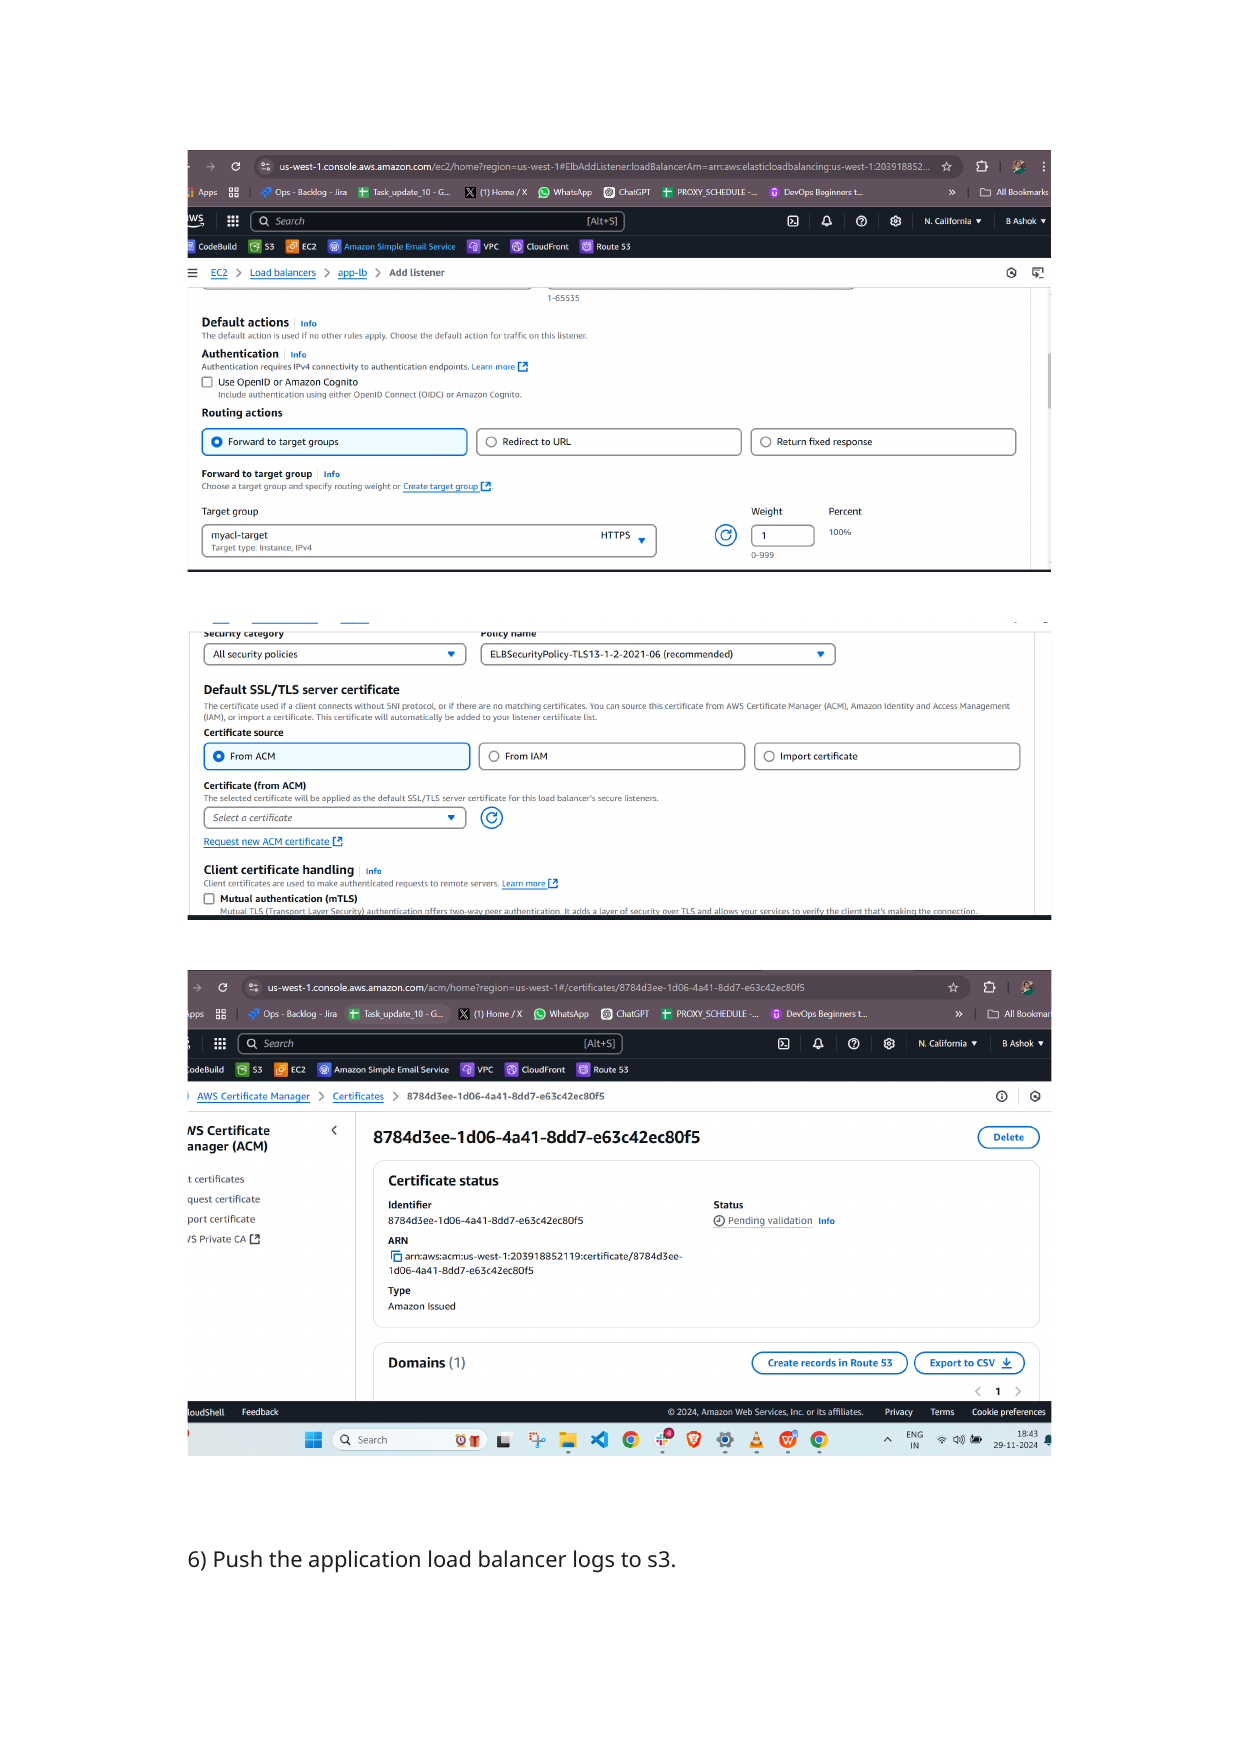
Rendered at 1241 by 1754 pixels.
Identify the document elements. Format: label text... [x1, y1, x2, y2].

picture [187, 150, 1051, 572]
list Push the application load balancer logs to s3. [187, 1544, 1053, 1574]
picture [187, 622, 1052, 920]
picture [187, 970, 1052, 1456]
